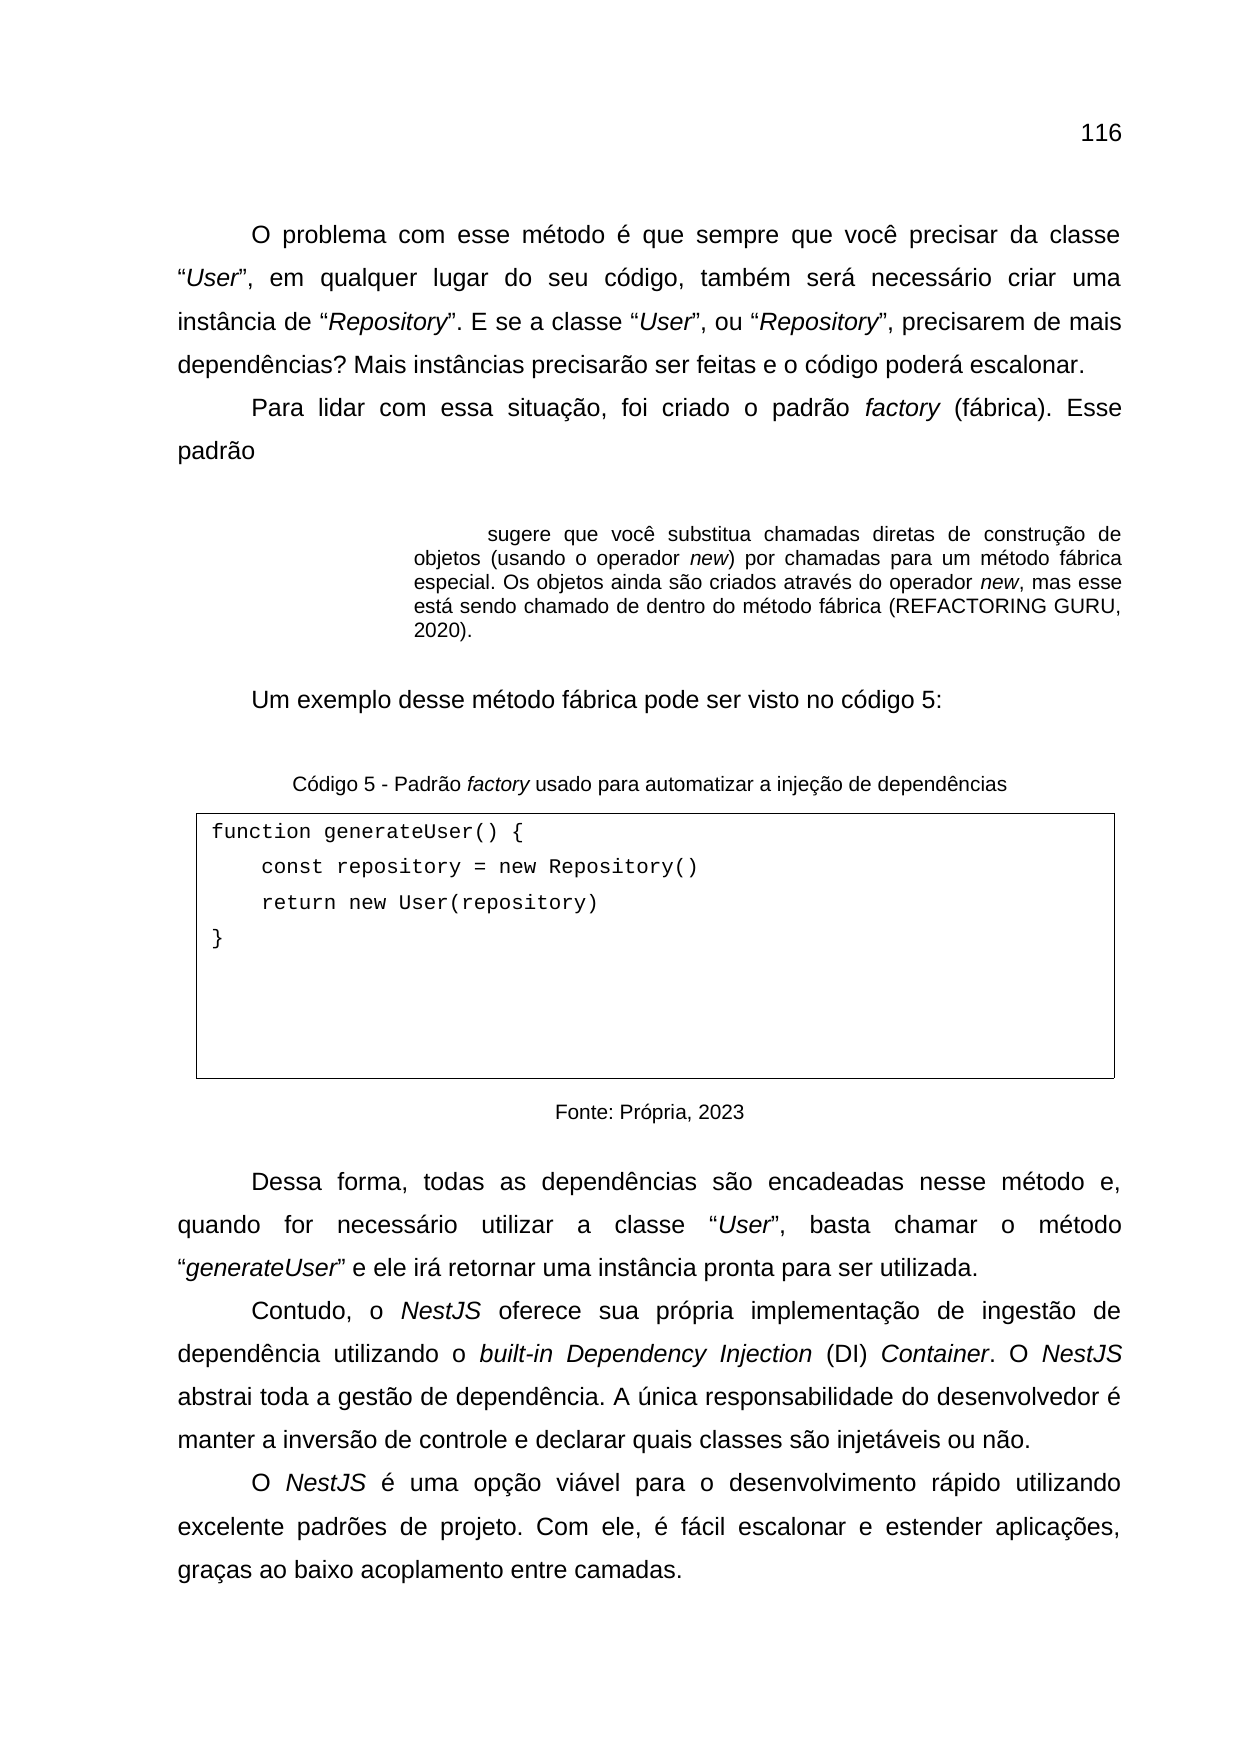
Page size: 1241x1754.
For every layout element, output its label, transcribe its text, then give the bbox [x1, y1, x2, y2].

text Contudo, o NestJS oferece sua própria implementação de ingestão de dependência utilizando o built-in Dependency Injection (DI) Container. O NestJS abstrai toda a gestão de dependência. A única responsabilidade do desenvolvedor é manter a inversão de controle e declarar quais classes são injetáveis ou não. [177, 1296, 1122, 1454]
text sugere que você substitua chamadas diretas de construção de objetos (usando o operador new) por chamadas para um método fábrica especial. Os objetos ainda são criados através do operador new, mas esse está sendo chamado de dentro do método fábrica (REFACTORING GURU, 2020). [413, 522, 1122, 642]
text O problema com esse método é que sempre que você precisar da classe “User”, em qualquer lugar do seu código, também será necessário criar uma instância de “Repository”. E se a classe “User”, ou “Repository”, precisarem de mais dependências? Mais instâncias precisarão ser feitas e o código poderá escalonar. [177, 220, 1122, 378]
text Um exemplo desse método fábrica pode ser visto no código 5: [177, 685, 1122, 714]
text Dessa forma, todas as dependências são encadeadas nesse método e, quando for necessário utilizar a classe “User”, basta chamar o método “generateUser” e ele irá retornar uma instância pronta para ser utilizada. [177, 1167, 1122, 1282]
text O NestJS é uma opção viável para o desenvolvimento rápido utilizando excelente padrões de projeto. Com ele, é fácil escalonar e estender aplicações, graças ao baixo acoplamento entre camadas. [177, 1468, 1122, 1583]
text Para lidar com essa situação, foi criado o padrão factory (fábrica). Esse padrão [177, 393, 1122, 465]
text Fonte: Própria, 2023 [177, 1099, 1122, 1123]
